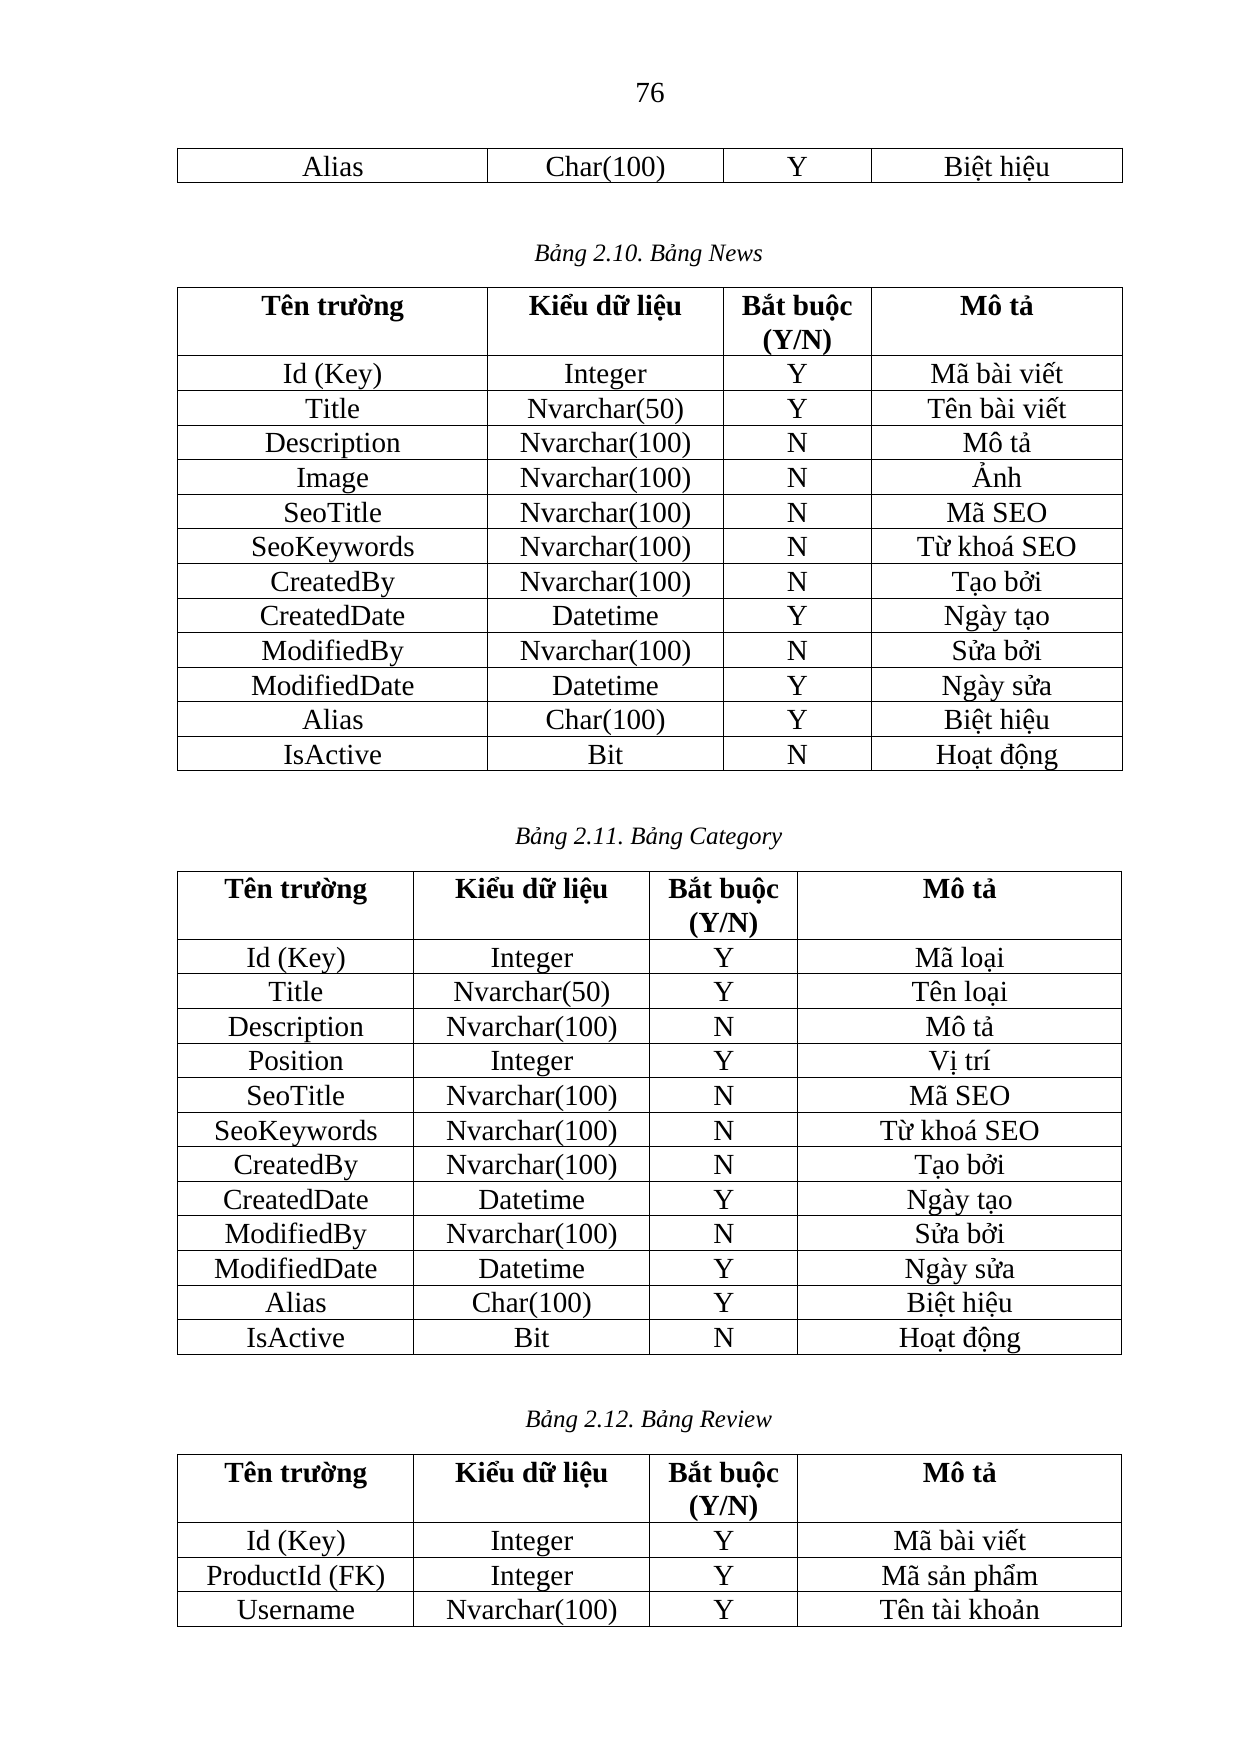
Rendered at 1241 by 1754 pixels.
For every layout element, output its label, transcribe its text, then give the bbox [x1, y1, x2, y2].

table_cell Mô tả [798, 1009, 1121, 1042]
table_cell Title [178, 391, 487, 424]
table_cell Y [724, 599, 871, 632]
table_cell Datetime [488, 668, 723, 701]
table_cell Tên loại [798, 974, 1121, 1008]
table_cell Y [650, 974, 797, 1008]
table_cell Integer [414, 1523, 649, 1557]
table_cell Id (Key) [178, 940, 413, 973]
table_cell Y [724, 668, 871, 701]
table_cell Mã loại [798, 940, 1121, 973]
table_cell Integer [414, 1558, 649, 1591]
table_cell N [724, 426, 871, 459]
table_cell Y [724, 702, 871, 736]
table_cell Y [650, 1558, 797, 1591]
table_cell Y [650, 1286, 797, 1319]
table_header Tên trường [178, 872, 413, 939]
table_header Kiểu dữ liệu [488, 288, 723, 355]
table_cell N [650, 1320, 797, 1354]
table_cell Nvarchar(100) [414, 1147, 649, 1181]
table_cell CreatedDate [178, 599, 487, 632]
table_cell N [724, 633, 871, 667]
table_cell N [724, 529, 871, 563]
table_cell ModifiedDate [178, 668, 487, 701]
table_cell Integer [488, 356, 723, 390]
table_cell Y [650, 1044, 797, 1077]
table_cell Y [650, 1182, 797, 1215]
table_cell CreatedDate [178, 1182, 413, 1215]
table_cell Nvarchar(100) [414, 1592, 649, 1626]
table_cell N [724, 460, 871, 494]
table_cell Id (Key) [178, 1523, 413, 1557]
table_header Mô tả [798, 872, 1121, 939]
table_cell SeoTitle [178, 495, 487, 528]
table_header Tên trường [178, 1455, 413, 1522]
table_cell Hoạt động [872, 737, 1122, 770]
table_cell Id (Key) [178, 356, 487, 390]
table_cell Mã bài viết [798, 1523, 1121, 1557]
table_cell ModifiedBy [178, 633, 487, 667]
table_cell Từ khoá SEO [872, 529, 1122, 563]
table_cell Y [650, 1251, 797, 1284]
table_cell Bit [488, 737, 723, 770]
table_cell Description [178, 426, 487, 459]
table_cell Mã bài viết [872, 356, 1122, 390]
table_cell Title [178, 974, 413, 1008]
table_cell Biệt hiệu [798, 1286, 1121, 1319]
table_cell CreatedBy [178, 564, 487, 597]
table_cell Y [724, 149, 871, 182]
table_cell Biệt hiệu [872, 149, 1122, 182]
text Bảng 2.11. Bảng Category [177, 821, 1122, 850]
table_cell Description [178, 1009, 413, 1042]
table_cell Position [178, 1044, 413, 1077]
text Bảng 2.12. Bảng Review [177, 1404, 1122, 1433]
table_cell Datetime [414, 1182, 649, 1215]
table_cell Mã SEO [798, 1078, 1121, 1112]
table_cell Nvarchar(100) [414, 1216, 649, 1250]
table_cell Sửa bởi [872, 633, 1122, 667]
table_cell Nvarchar(100) [414, 1078, 649, 1112]
table_cell N [650, 1216, 797, 1250]
table_header Kiểu dữ liệu [414, 872, 649, 939]
table_cell Ảnh [872, 460, 1122, 494]
table_cell Datetime [414, 1251, 649, 1284]
table_cell Nvarchar(100) [488, 460, 723, 494]
table_cell Ngày sửa [872, 668, 1122, 701]
table_cell Y [650, 940, 797, 973]
table_cell N [650, 1078, 797, 1112]
table_cell Sửa bởi [798, 1216, 1121, 1250]
table_cell Từ khoá SEO [798, 1113, 1121, 1146]
table_header Mô tả [798, 1455, 1121, 1522]
table_cell Char(100) [488, 149, 723, 182]
table_cell N [650, 1113, 797, 1146]
table_cell Tên tài khoản [798, 1592, 1121, 1626]
table_cell Bit [414, 1320, 649, 1354]
table_cell Char(100) [488, 702, 723, 736]
table_cell Biệt hiệu [872, 702, 1122, 736]
table_cell Nvarchar(100) [488, 633, 723, 667]
table_cell Alias [178, 702, 487, 736]
table_cell CreatedBy [178, 1147, 413, 1181]
table_header Tên trường [178, 288, 487, 355]
table_header Bắt buộc (Y/N) [650, 1455, 797, 1522]
table_cell Integer [414, 1044, 649, 1077]
table_cell ProductId (FK) [178, 1558, 413, 1591]
table_cell Tạo bởi [872, 564, 1122, 597]
table_cell Nvarchar(100) [414, 1009, 649, 1042]
table_cell Nvarchar(100) [414, 1113, 649, 1146]
table_cell ModifiedDate [178, 1251, 413, 1284]
table_cell SeoKeywords [178, 529, 487, 563]
table_cell N [650, 1009, 797, 1042]
table_cell IsActive [178, 737, 487, 770]
table_header Mô tả [872, 288, 1122, 355]
table_cell Hoạt động [798, 1320, 1121, 1354]
table_cell Char(100) [414, 1286, 649, 1319]
table_header Bắt buộc (Y/N) [650, 872, 797, 939]
table_cell Y [650, 1523, 797, 1557]
table_cell Mô tả [872, 426, 1122, 459]
table_cell N [724, 564, 871, 597]
table_cell Mã SEO [872, 495, 1122, 528]
table_cell Tạo bởi [798, 1147, 1121, 1181]
table_header Kiểu dữ liệu [414, 1455, 649, 1522]
table_cell Nvarchar(100) [488, 495, 723, 528]
table_cell Y [724, 356, 871, 390]
table_header Bắt buộc (Y/N) [724, 288, 871, 355]
table_cell Mã sản phẩm [798, 1558, 1121, 1591]
table_cell N [650, 1147, 797, 1181]
table_cell Nvarchar(50) [488, 391, 723, 424]
table_cell Nvarchar(100) [488, 529, 723, 563]
table_cell Ngày tạo [798, 1182, 1121, 1215]
table_cell Vị trí [798, 1044, 1121, 1077]
table_cell Alias [178, 1286, 413, 1319]
table_cell Username [178, 1592, 413, 1626]
table_cell Tên bài viết [872, 391, 1122, 424]
table_cell N [724, 495, 871, 528]
table_cell Datetime [488, 599, 723, 632]
table_cell SeoKeywords [178, 1113, 413, 1146]
table_cell IsActive [178, 1320, 413, 1354]
table_cell SeoTitle [178, 1078, 413, 1112]
table_cell N [724, 737, 871, 770]
table_cell Y [650, 1592, 797, 1626]
table_cell Nvarchar(100) [488, 426, 723, 459]
table_cell Ngày tạo [872, 599, 1122, 632]
table_cell Alias [178, 149, 487, 182]
table_cell Ngày sửa [798, 1251, 1121, 1284]
table_cell Y [724, 391, 871, 424]
table_cell Nvarchar(50) [414, 974, 649, 1008]
table_cell ModifiedBy [178, 1216, 413, 1250]
text Bảng 2.10. Bảng News [177, 238, 1122, 266]
table_cell Integer [414, 940, 649, 973]
table_cell Image [178, 460, 487, 494]
table_cell Nvarchar(100) [488, 564, 723, 597]
